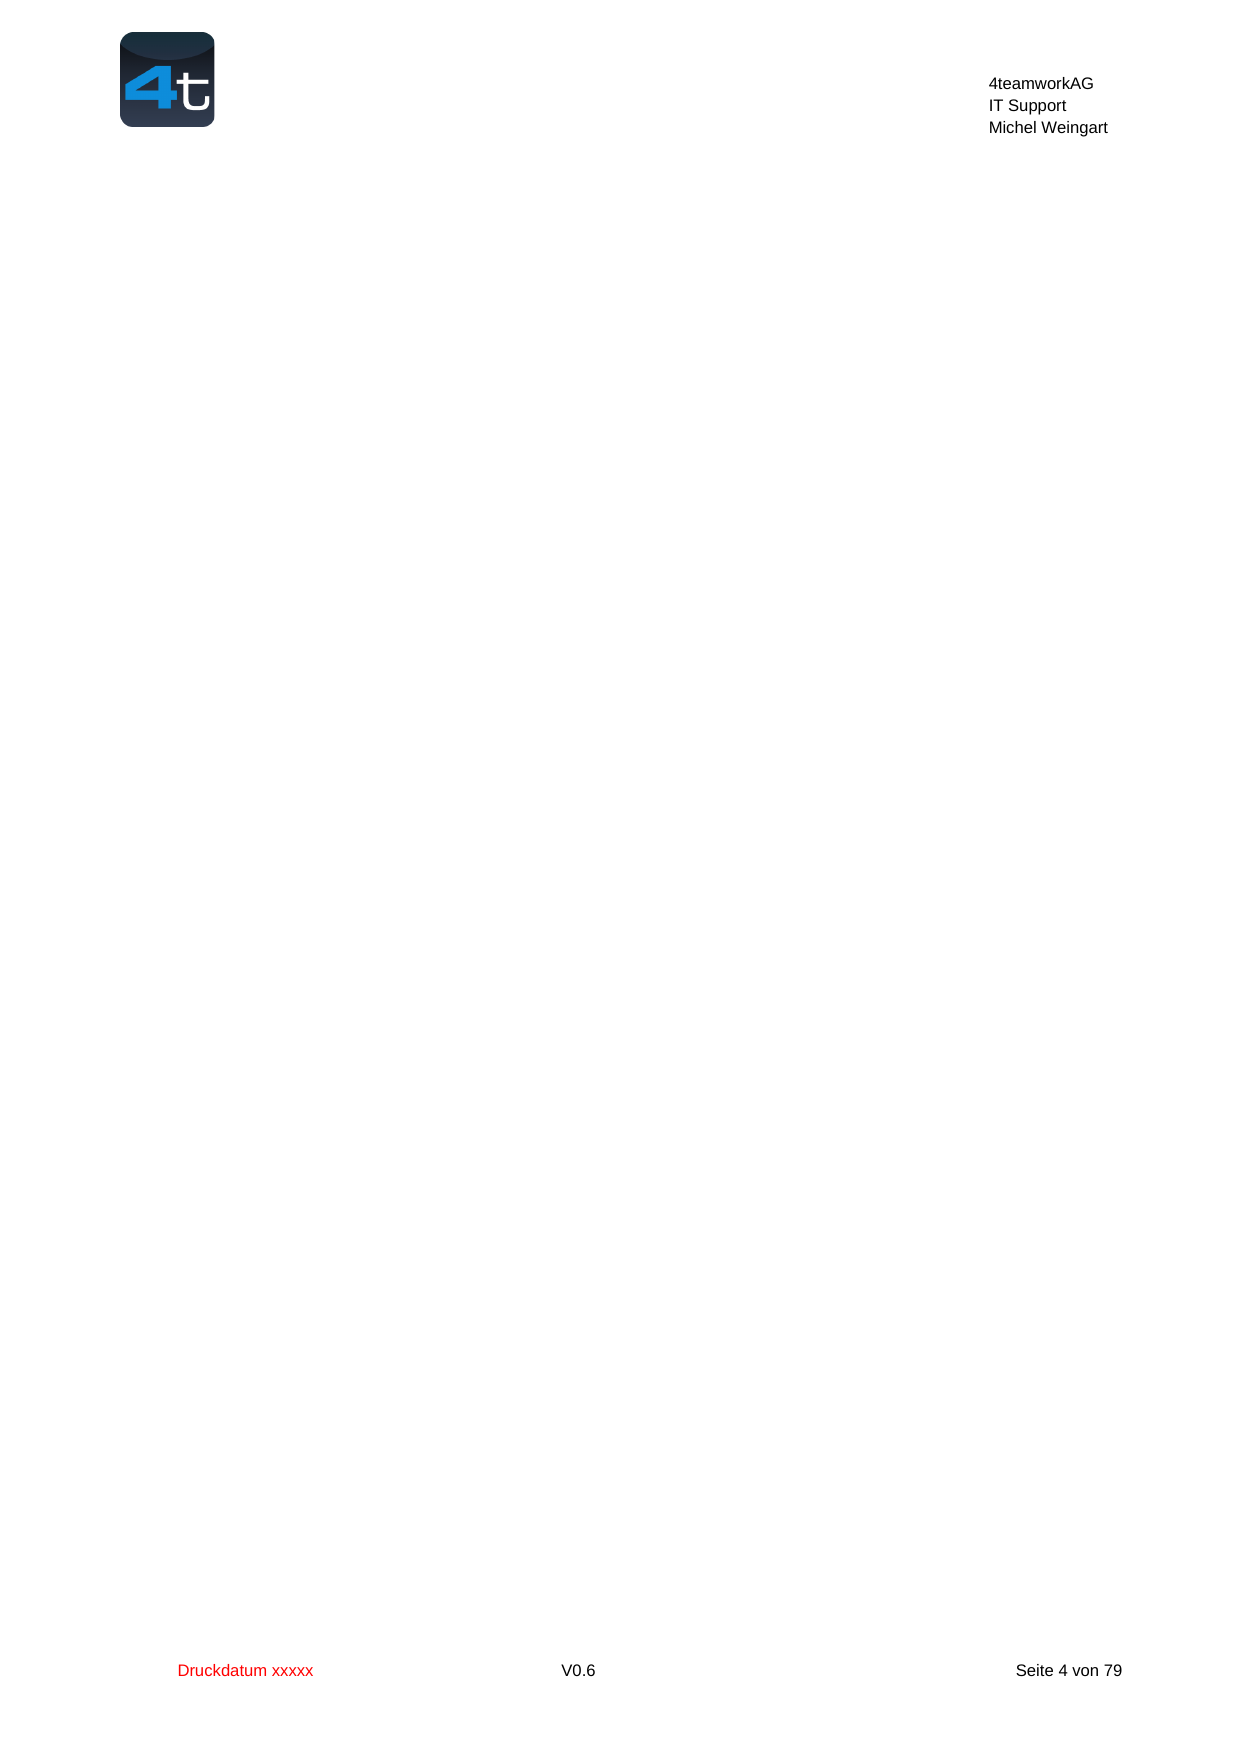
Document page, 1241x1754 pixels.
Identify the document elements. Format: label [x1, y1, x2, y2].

picture [120, 32, 215, 127]
